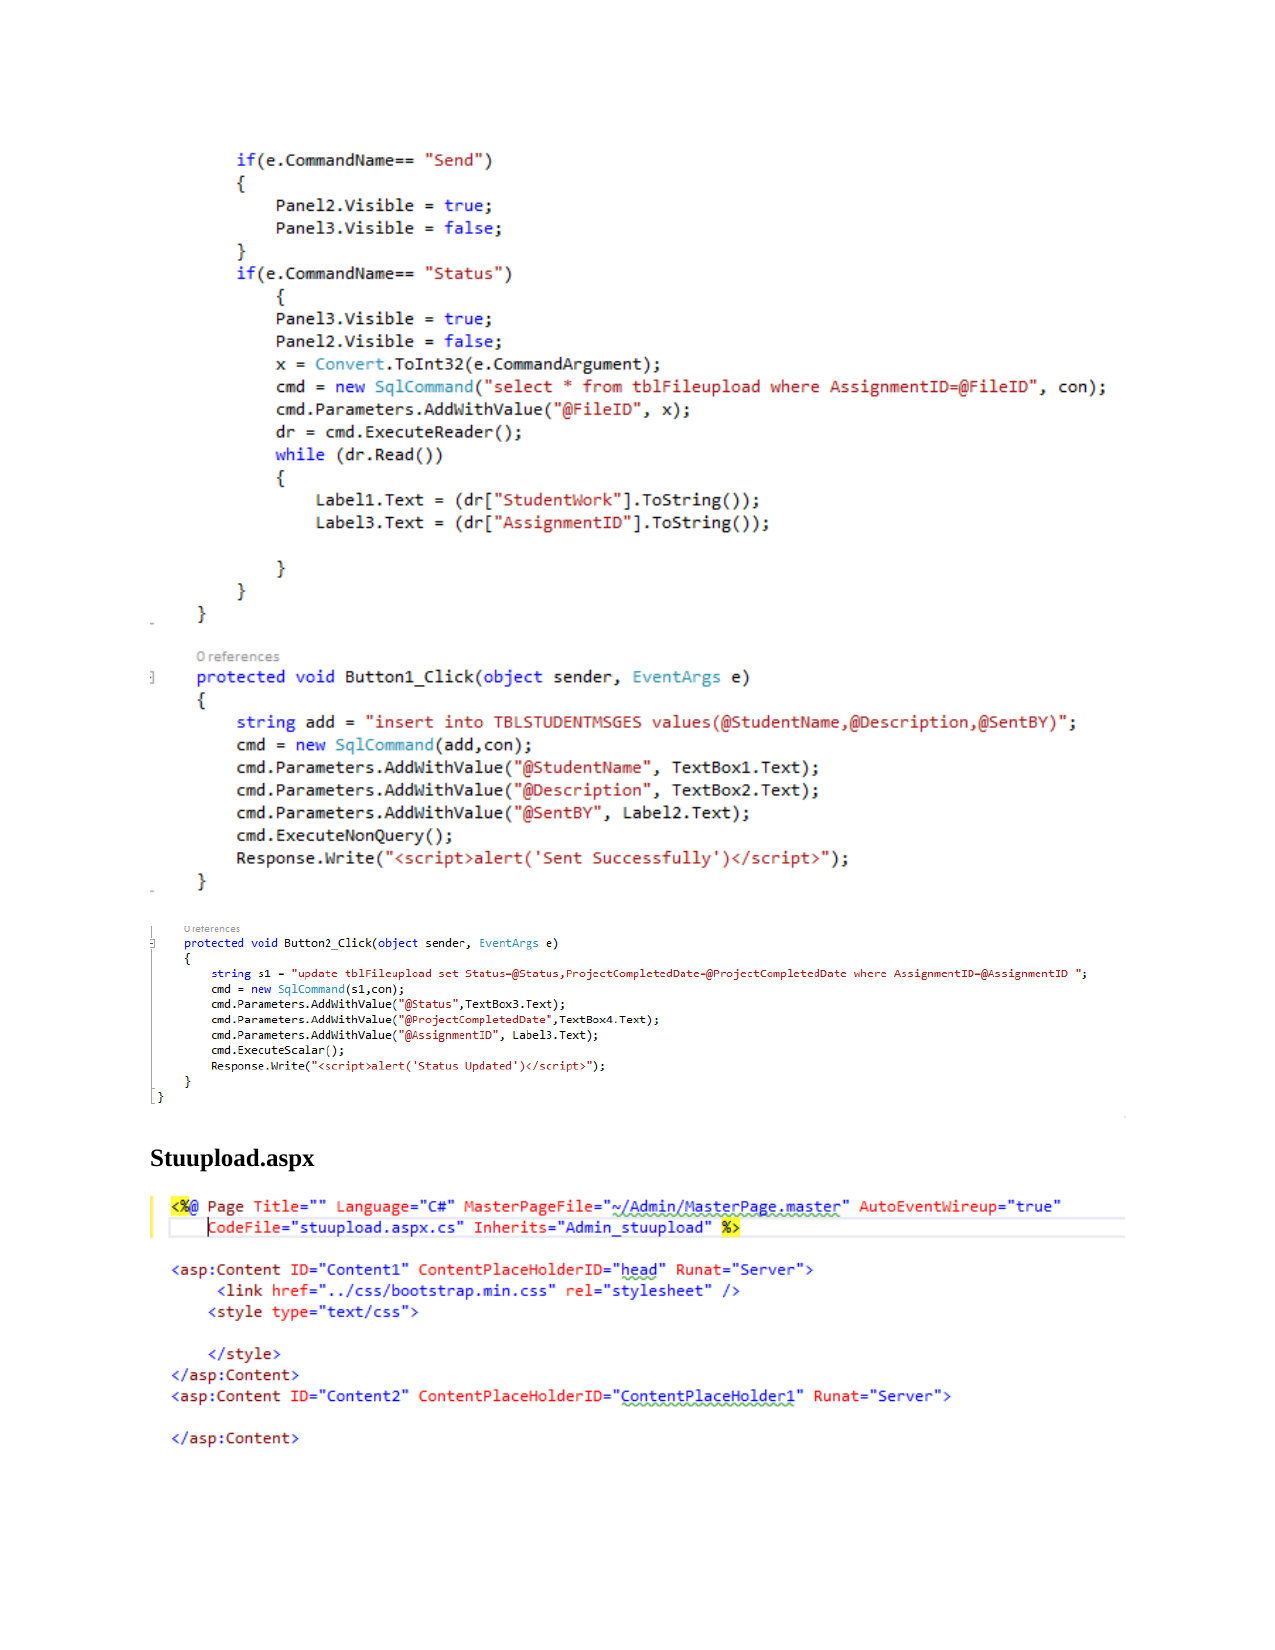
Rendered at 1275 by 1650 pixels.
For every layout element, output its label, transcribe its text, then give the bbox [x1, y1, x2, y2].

text Stuupload.aspx [150, 1143, 1125, 1172]
picture [150, 1196, 1125, 1454]
picture [150, 150, 1125, 902]
picture [150, 926, 1125, 1118]
